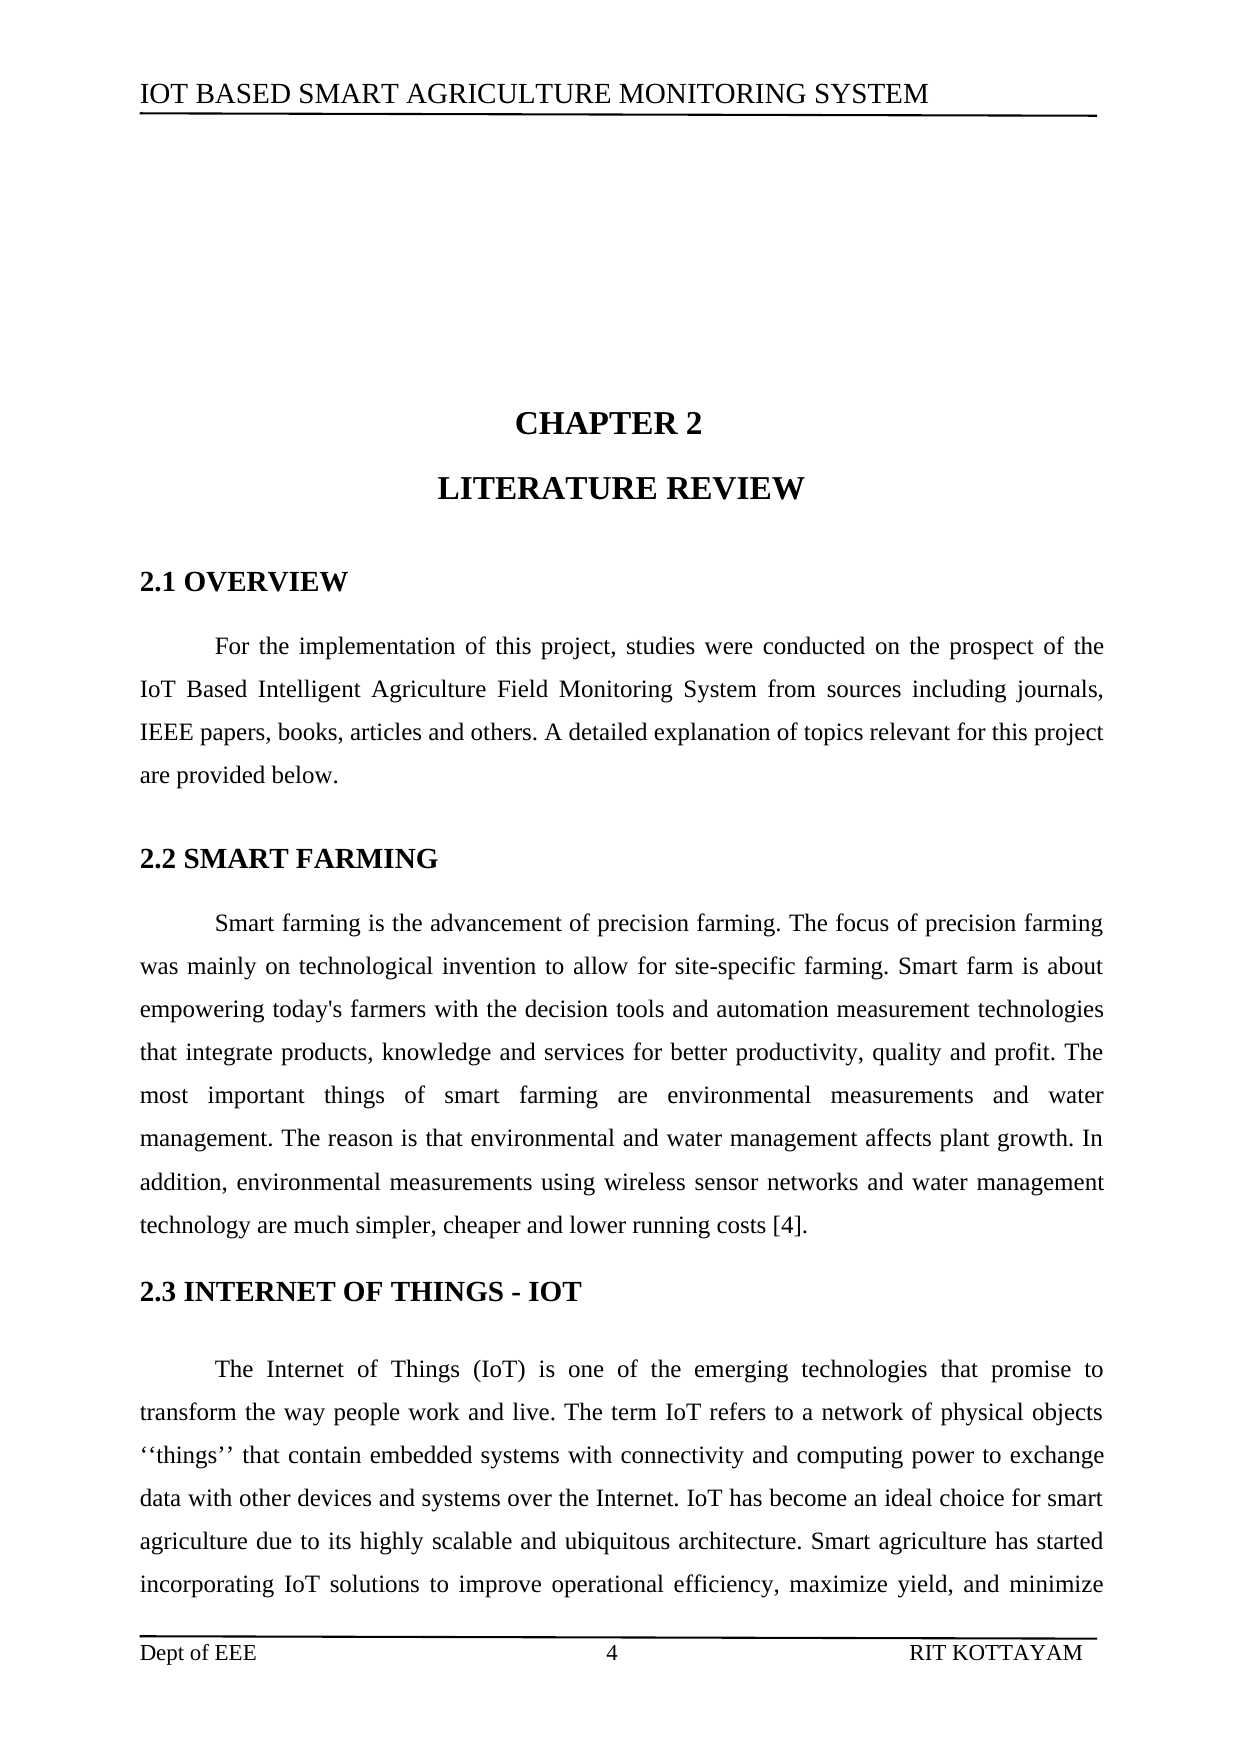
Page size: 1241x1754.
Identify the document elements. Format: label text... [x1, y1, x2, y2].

text CHAPTER 2 [514, 403, 1066, 442]
text Smart farming is the advancement of precision farming. The focus of precision farming was mainly on technological invention to allow for site-specific farming. Smart farm is about empowering today's farmers with the decision tools and automation measurement technologies that integrate products, knowledge and services for better productivity, quality and profit. The most important things of smart farming are environmental measurements and water management. The reason is that environmental and water management affects plant growth. In addition, environmental measurements using wireless sensor networks and water management technology are much simpler, cheaper and lower running costs [4]. [139, 908, 1105, 1238]
text For the implementation of this project, studies were conducted on the prospect of the IoT Based Intelligent Agriculture Field Monitoring System from sources including journals, IEEE papers, books, articles and others. A detailed explanation of topics relevant for this project are provided below. [139, 631, 1105, 789]
text 2.3 INTERNET OF THINGS - IOT [139, 1274, 1105, 1307]
text 2.2 SMART FARMING [139, 841, 1105, 874]
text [139, 1354, 1105, 1598]
text 2.1 OVERVIEW [139, 564, 1105, 597]
text LITERATURE REVIEW [177, 468, 1066, 506]
